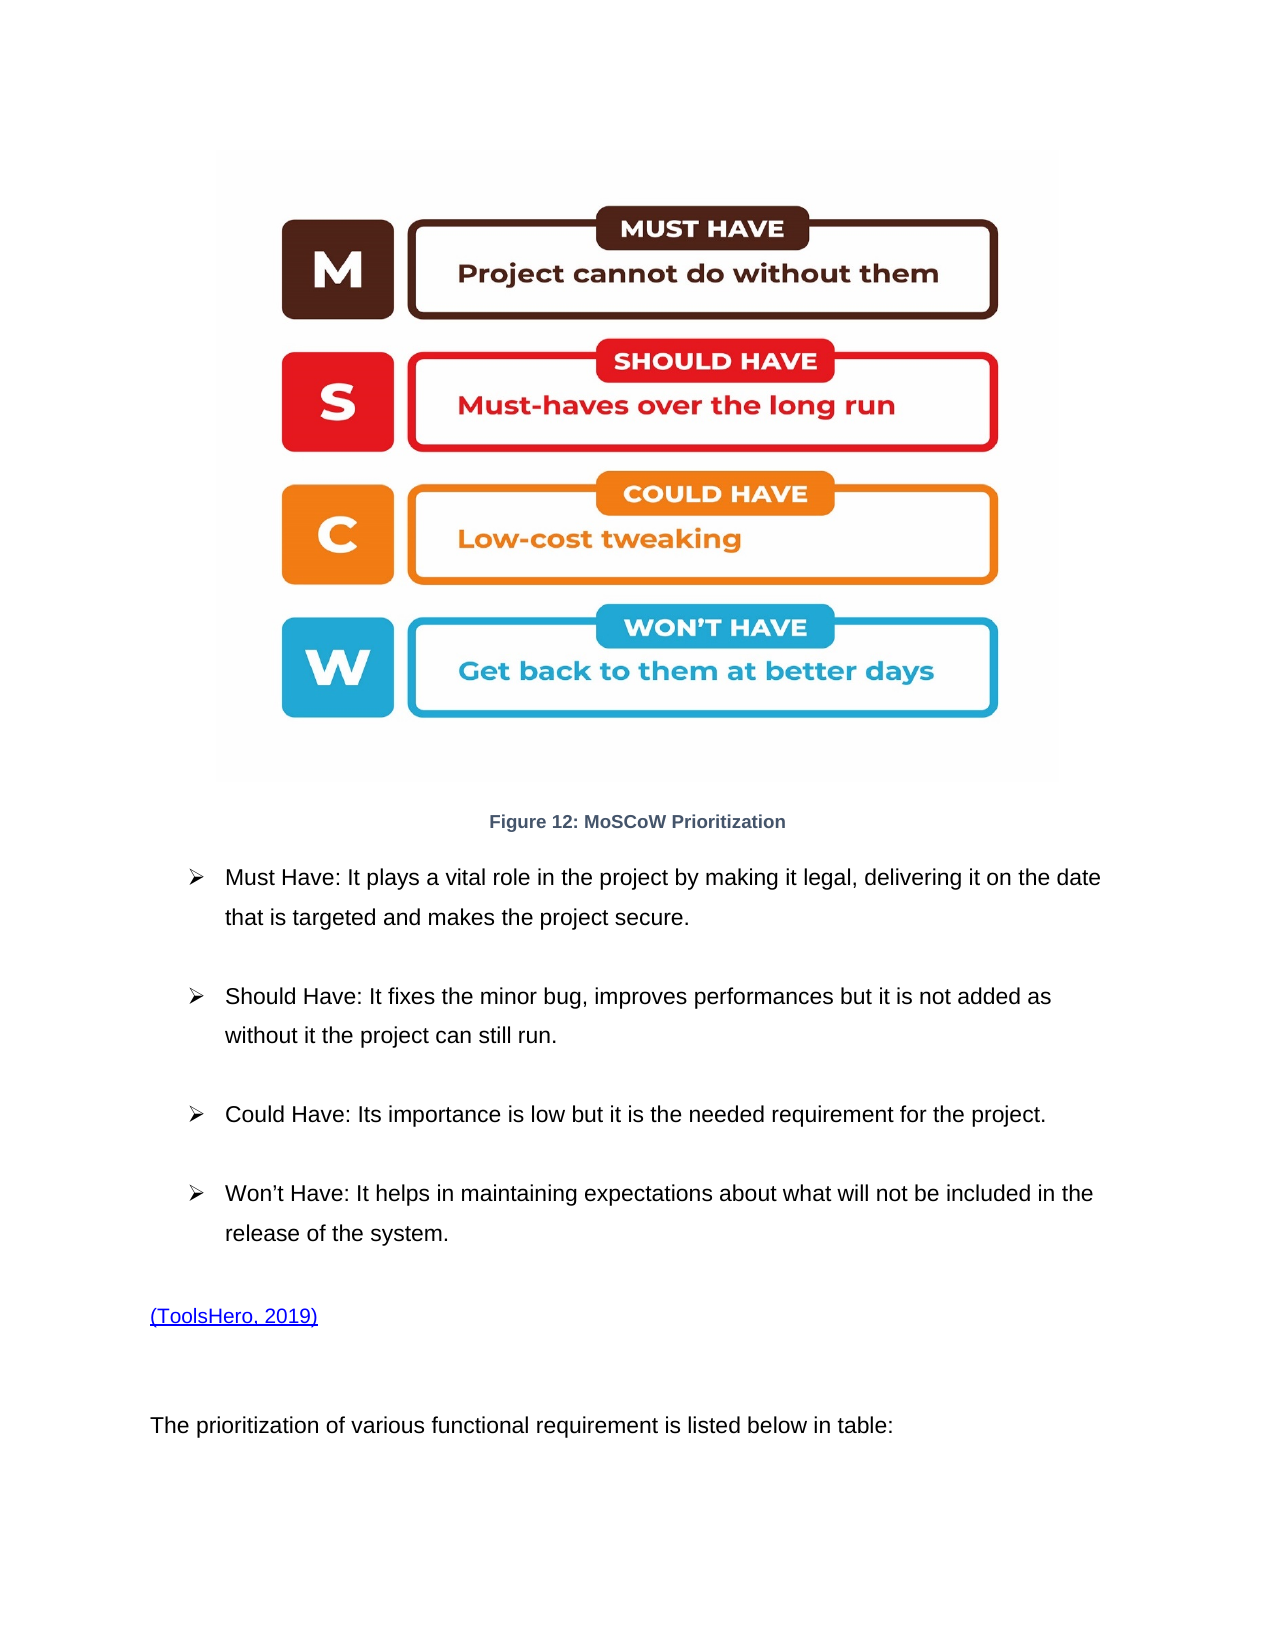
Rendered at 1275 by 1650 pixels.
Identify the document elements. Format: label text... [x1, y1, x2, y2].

text Figure 12: MoSCoW Prioritization [150, 811, 1125, 833]
list Should Have: It fixes the minor bug, improves performances but it is not added as without it the project can still run. [187, 983, 1125, 1048]
list Could Have: Its importance is low but it is the needed requirement for the project. [187, 1101, 1125, 1127]
list Must Have: It plays a vital role in the project by making it legal, delivering it on the date that is targeted and makes the project secure. [187, 864, 1125, 930]
list Won’t Have: It helps in maintaining expectations about what will not be included in the release of the system. [187, 1180, 1125, 1246]
picture [216, 150, 1059, 782]
text The prioritization of various functional requirement is listed below in table: [150, 1412, 1125, 1439]
text (ToolsHero, 2019) [150, 1303, 1125, 1327]
